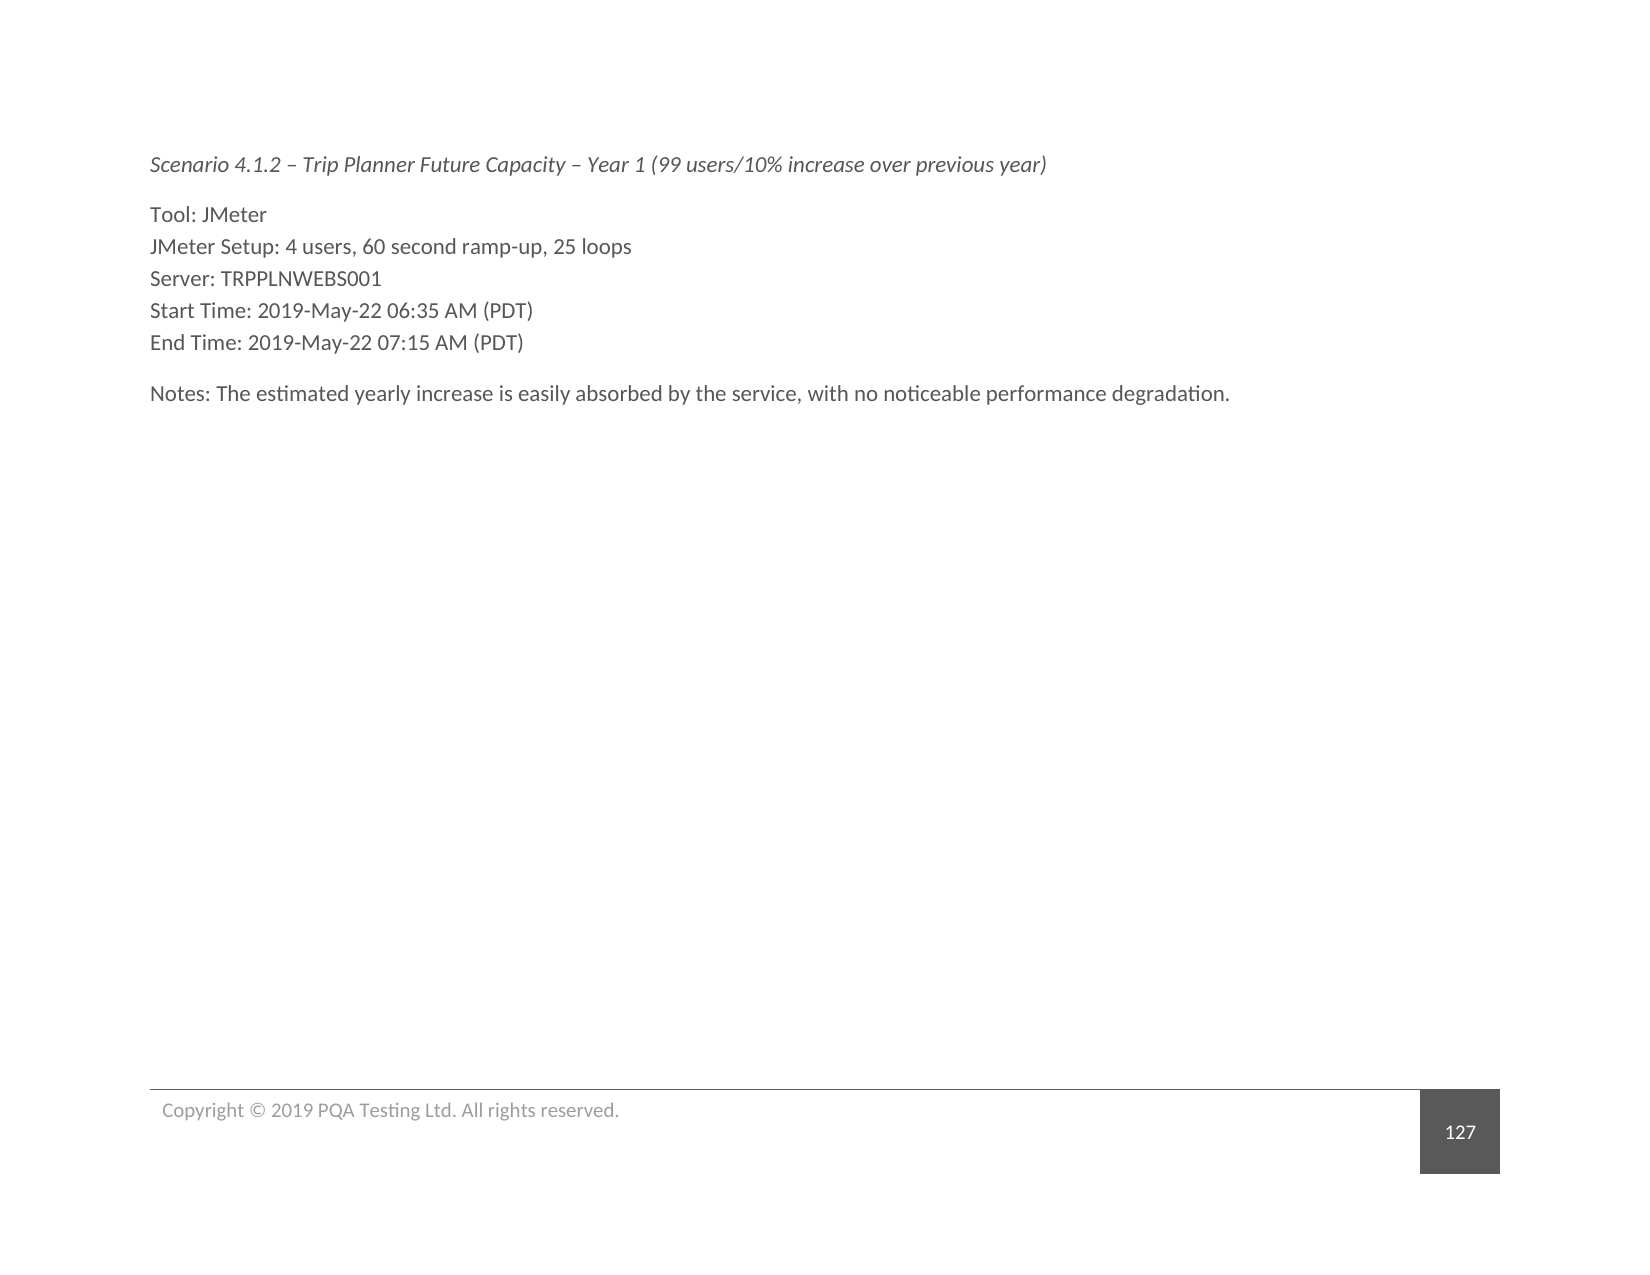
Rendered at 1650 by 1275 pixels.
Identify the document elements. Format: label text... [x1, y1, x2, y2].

text Scenario 4.1.2 – Trip Planner Future Capacity – Year 1 (99 users/10% increase over previous year) [150, 150, 1500, 178]
text Tool: JMeter [150, 201, 1500, 229]
text Notes: The estimated yearly increase is easily absorbed by the service, with no noticeable performance degradation. [150, 379, 1500, 407]
text JMeter Setup: 4 users, 60 second ramp-up, 25 loops [150, 232, 1500, 261]
text End Time: 2019-May-22 07:15 AM (PDT) [150, 328, 1500, 356]
text Start Time: 2019-May-22 06:35 AM (PDT) [150, 296, 1500, 324]
text Server: TRPPLNWEBS001 [150, 264, 1500, 292]
